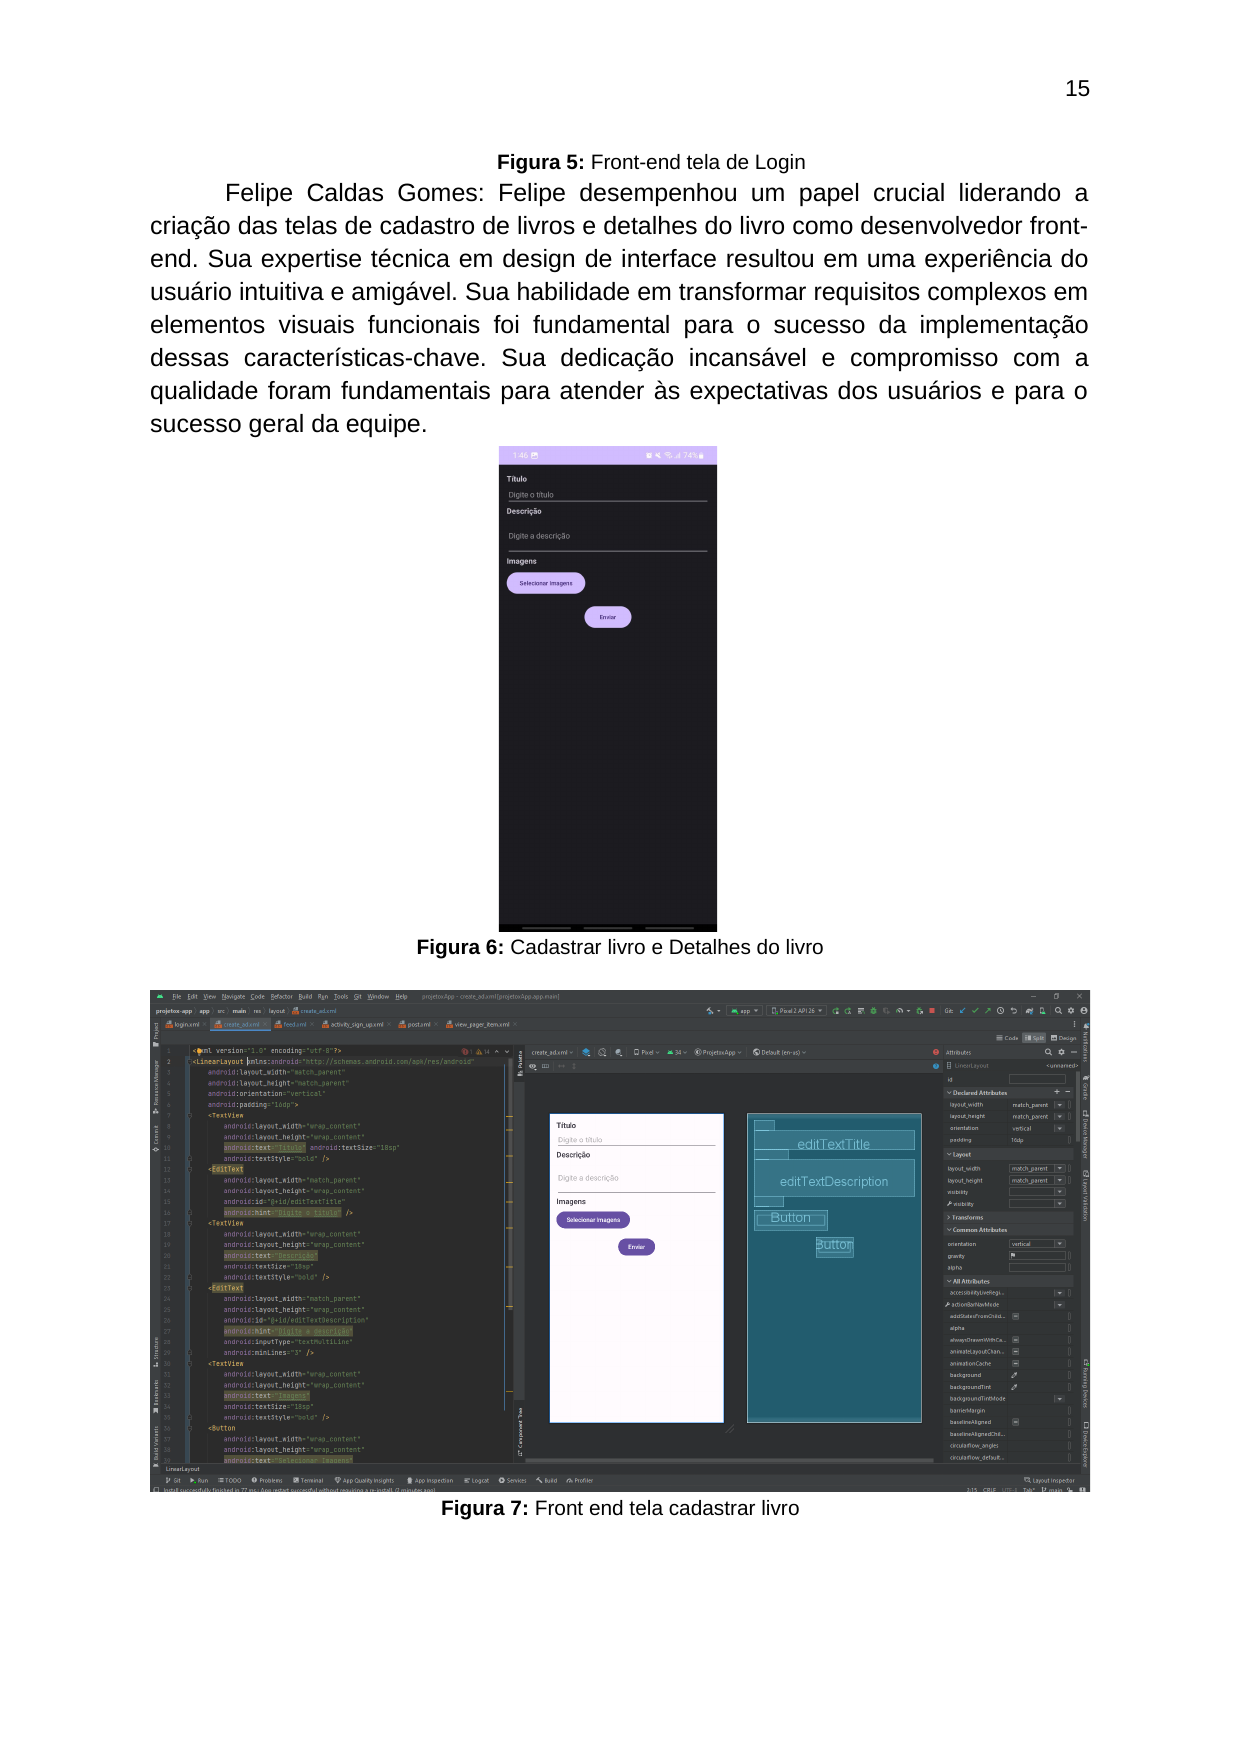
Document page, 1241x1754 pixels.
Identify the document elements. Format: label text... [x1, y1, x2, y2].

picture [150, 990, 1091, 1492]
text Figura 5: Front-end tela de Login [150, 150, 1090, 174]
picture [498, 446, 718, 932]
text Felipe Caldas Gomes: Felipe desempenhou um papel crucial liderando a criação das telas de cadastro de livros e detalhes do livro como desenvolvedor front-end. Sua expertise técnica em design de interface resultou em uma experiência do usuário intuitiva e amigável. Sua habilidade em transformar requisitos complexos em elementos visuais funcionais foi fundamental para o sucesso da implementação dessas características-chave. Sua dedicação incansável e compromisso com a qualidade foram fundamentais para atender às expectativas dos usuários e para o sucesso geral da equipe. [150, 178, 1090, 438]
text Figura 6: Cadastrar livro e Detalhes do livro [150, 935, 1090, 959]
text Figura 7: Front end tela cadastrar livro [150, 1496, 1090, 1520]
